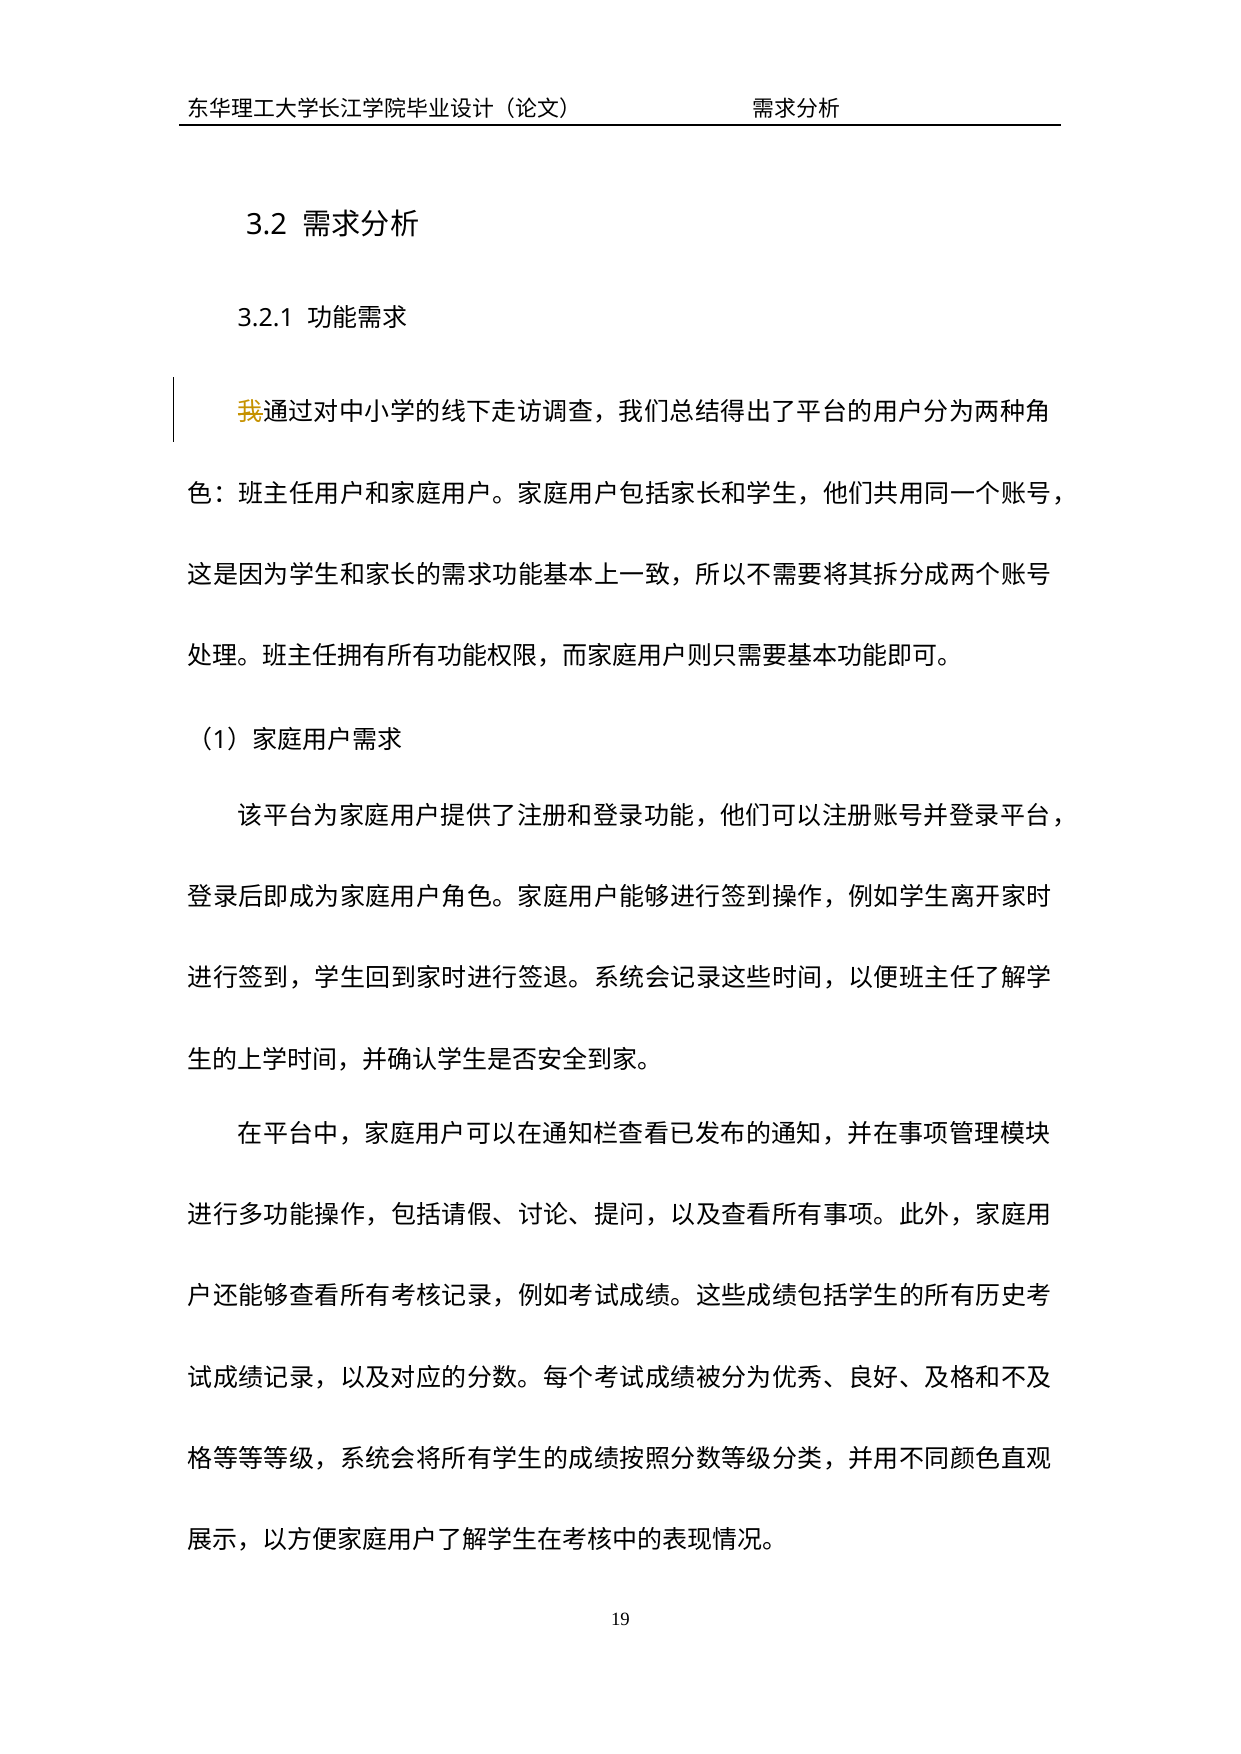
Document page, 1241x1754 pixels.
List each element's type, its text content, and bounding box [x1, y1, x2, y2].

text 通过对中小学的线下走访调查，我们总结得出了平台的用户分为两种角色：班主任用户和家庭用户。家庭用户包括家长和学生，他们共用同一个账号，这是因为学生和家长的需求功能基本上一致，所以不需要将其拆分成两个账号处理。班主任拥有所有功能权限，而家庭用户则只需要基本功能即可。 [187, 377, 1053, 686]
text 在平台中，家庭用户可以在通知栏查看已发布的通知，并在事项管理模块进行多功能操作，包括请假、讨论、提问，以及查看所有事项。此外，家庭用户还能够查看所有考核记录，例如考试成绩。这些成绩包括学生的所有历史考试成绩记录，以及对应的分数。每个考试成绩被分为优秀、良好、及格和不及格等等等级，系统会将所有学生的成绩按照分数等级分类，并用不同颜色直观展示，以方便家庭用户了解学生在考核中的表现情况。 [187, 1099, 1053, 1570]
text 该平台为家庭用户提供了注册和登录功能，他们可以注册账号并登录平台，登录后即成为家庭用户角色。家庭用户能够进行签到操作，例如学生离开家时进行签到，学生回到家时进行签退。系统会记录这些时间，以便班主任了解学生的上学时间，并确认学生是否安全到家。 [187, 781, 1053, 1090]
list 需求分析 [187, 189, 1053, 254]
text （1）家庭用户需求 [187, 706, 1053, 771]
list 功能需求 [187, 283, 1053, 348]
